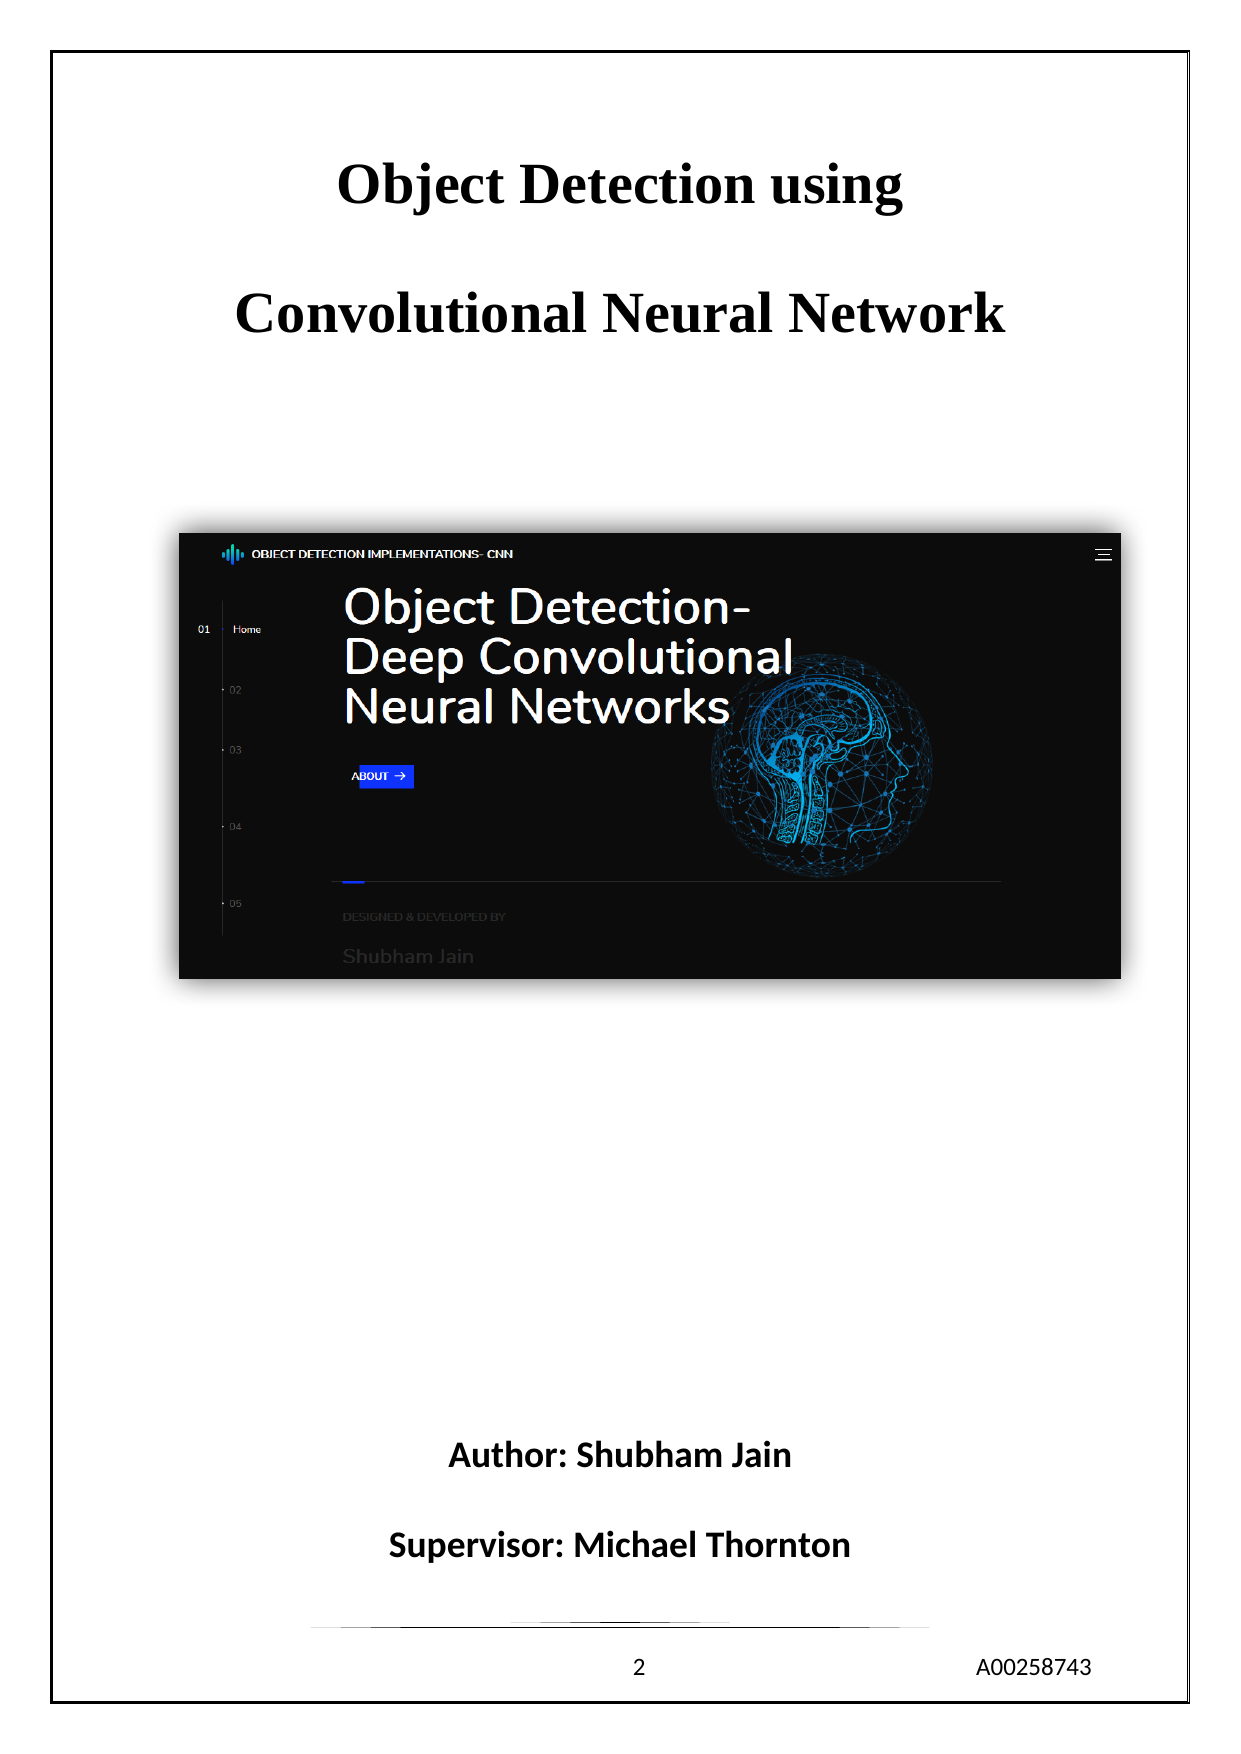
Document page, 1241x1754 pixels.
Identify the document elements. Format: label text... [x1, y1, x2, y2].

picture [179, 533, 1121, 979]
text Author: Shubham Jain [148, 1431, 1092, 1477]
text Convolutional Neural Network [148, 278, 1092, 345]
text Object Detection using [148, 148, 1092, 216]
text Supervisor: Michael Thornton [148, 1521, 1092, 1567]
